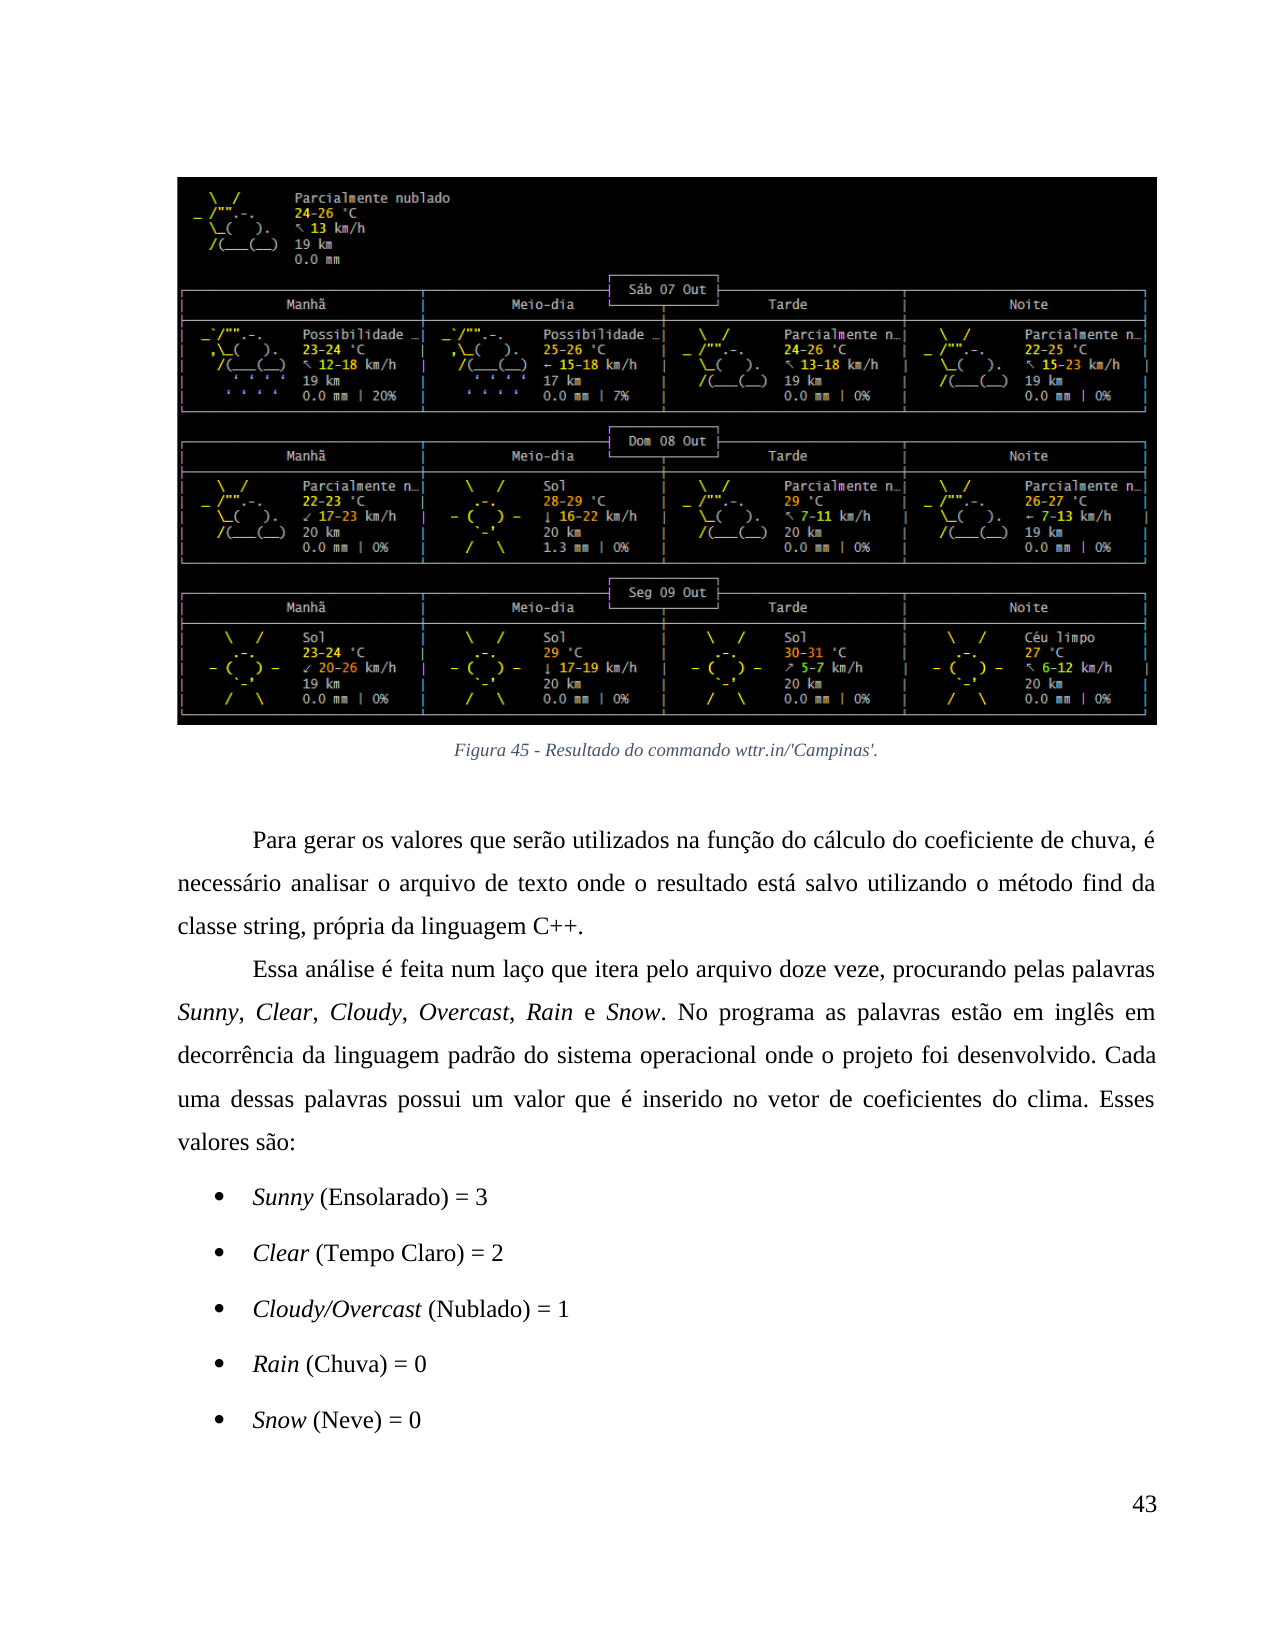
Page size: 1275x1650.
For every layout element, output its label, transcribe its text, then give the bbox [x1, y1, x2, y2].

picture [177, 177, 1157, 725]
text Figura 45 - Resultado do commando wttr.in/'Campinas'. [177, 739, 1157, 761]
list Clear (Tempo Claro) = 2 [215, 1238, 1157, 1267]
list Cloudy/Overcast (Nublado) = 1 [215, 1294, 1157, 1322]
list Sunny (Ensolarado) = 3 [215, 1182, 1157, 1211]
list Rain (Chuva) = 0 [215, 1349, 1157, 1378]
list Snow (Neve) = 0 [215, 1405, 1157, 1434]
text Essa análise é feita num laço que itera pelo arquivo doze veze, procurando pelas palavras Sunny, Clear, Cloudy, Overcast, Rain e Snow. No programa as palavras estão em inglês em decorrência da linguagem padrão do sistema operacional onde o projeto foi desenvolvido. Cada uma dessas palavras possui um valor que é inserido no vetor de coeficientes do clima. Esses valores são: [177, 954, 1157, 1156]
text Para gerar os valores que serão utilizados na função do cálculo do coeficiente de chuva, é necessário analisar o arquivo de texto onde o resultado está salvo utilizando o método find da classe string, própria da linguagem C++. [177, 825, 1157, 940]
